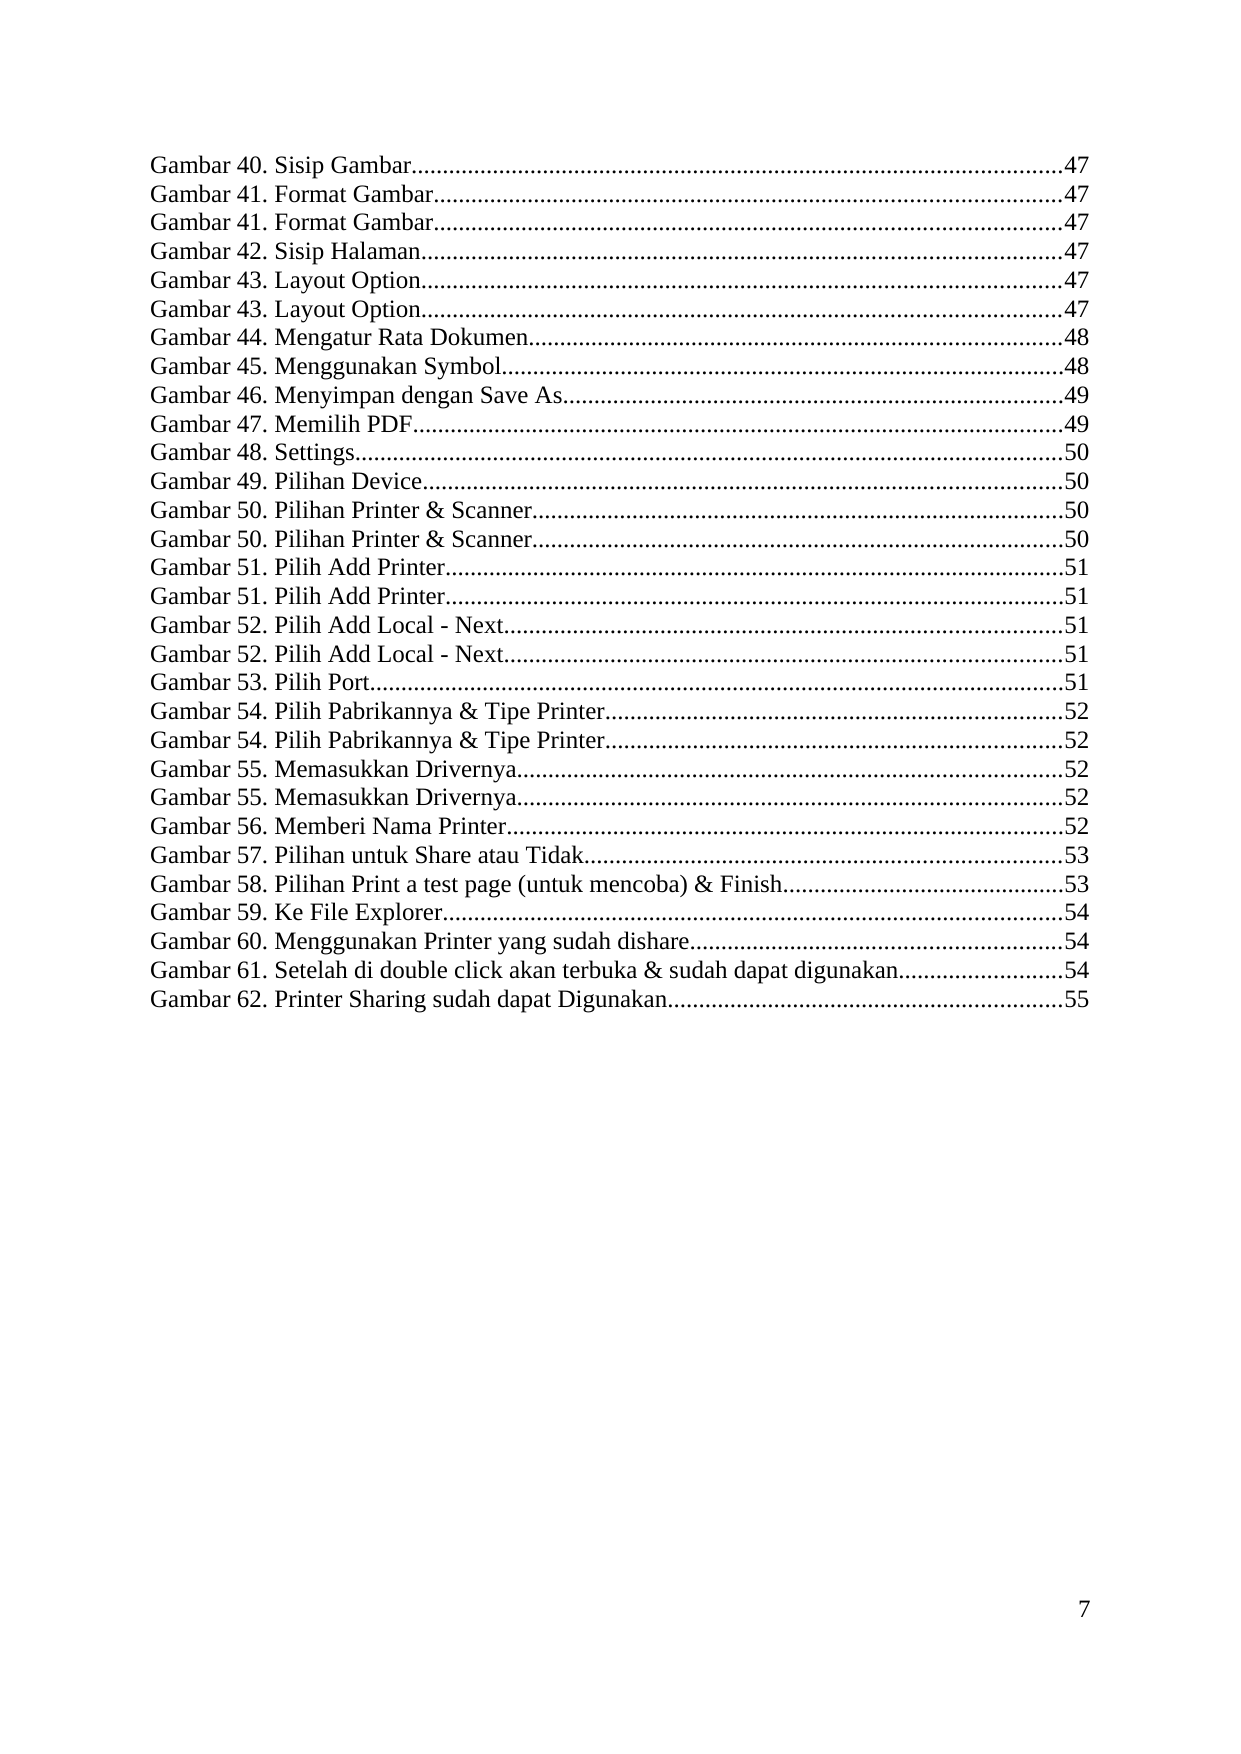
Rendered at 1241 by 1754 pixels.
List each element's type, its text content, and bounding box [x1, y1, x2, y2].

text Gambar 53. Pilih Port 51 [150, 667, 1090, 696]
text Gambar 51. Pilih Add Printer 51 [150, 552, 1090, 581]
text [150, 150, 1090, 179]
text Gambar 50. Pilihan Printer & Scanner 50 [150, 524, 1090, 552]
text Gambar 45. Menggunakan Symbol 48 [150, 351, 1090, 380]
text Gambar 46. Menyimpan dengan Save As 49 [150, 380, 1090, 409]
text Gambar 55. Memasukkan Drivernya 52 [150, 782, 1090, 811]
text Gambar 41. Format Gambar 47 [150, 207, 1090, 236]
text Gambar 61. Setelah di double click akan terbuka & sudah dapat digunakan 54 [150, 955, 1090, 984]
text Gambar 52. Pilih Add Local - Next 51 [150, 610, 1090, 639]
text Gambar 41. Format Gambar 47 [150, 179, 1090, 207]
text Gambar 51. Pilih Add Printer 51 [150, 581, 1090, 610]
text Gambar 43. Layout Option 47 [150, 265, 1090, 294]
text Gambar 59. Ke File Explorer 54 [150, 897, 1090, 926]
text Gambar 50. Pilihan Printer & Scanner 50 [150, 495, 1090, 524]
text Gambar 49. Pilihan Device 50 [150, 466, 1090, 495]
text Gambar 60. Menggunakan Printer yang sudah dishare 54 [150, 926, 1090, 955]
text Gambar 44. Mengatur Rata Dokumen 48 [150, 322, 1090, 351]
text Gambar 56. Memberi Nama Printer 52 [150, 811, 1090, 840]
text Gambar 54. Pilih Pabrikannya & Tipe Printer 52 [150, 696, 1090, 725]
text Gambar 54. Pilih Pabrikannya & Tipe Printer 52 [150, 725, 1090, 754]
text Gambar 62. Printer Sharing sudah dapat Digunakan 55 [150, 984, 1090, 1012]
text Gambar 42. Sisip Halaman 47 [150, 236, 1090, 265]
text Gambar 47. Memilih PDF 49 [150, 409, 1090, 437]
text Gambar 48. Settings 50 [150, 437, 1090, 466]
text Gambar 55. Memasukkan Drivernya 52 [150, 754, 1090, 782]
text Gambar 52. Pilih Add Local - Next 51 [150, 639, 1090, 667]
text Gambar 57. Pilihan untuk Share atau Tidak 53 [150, 840, 1090, 869]
text Gambar 43. Layout Option 47 [150, 294, 1090, 322]
text Gambar 58. Pilihan Print a test page (untuk mencoba) & Finish 53 [150, 869, 1090, 897]
